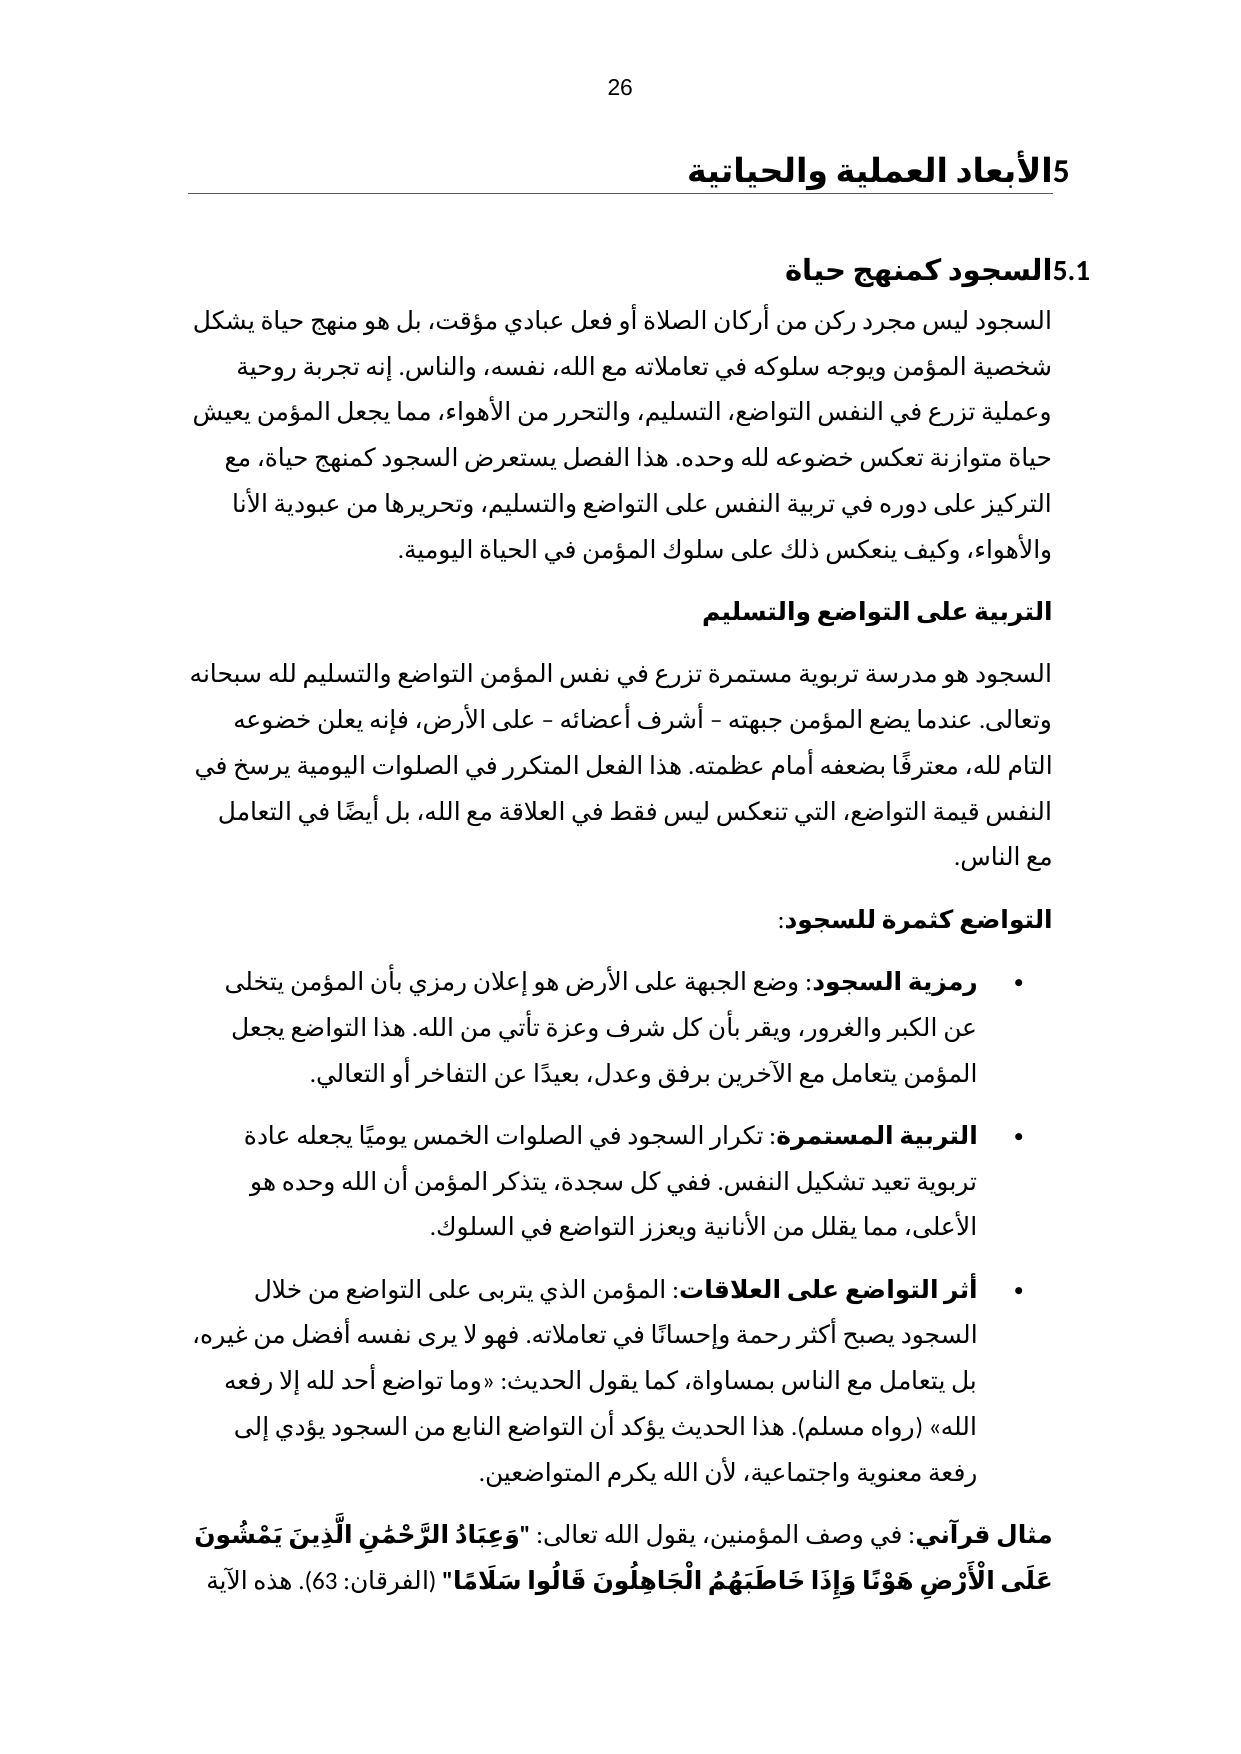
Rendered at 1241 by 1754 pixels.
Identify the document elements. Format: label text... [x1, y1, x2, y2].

list التربية المستمرة: تكرار السجود في الصلوات الخمس يوميًا يجعله عادة تربوية تعيد تشكيل النفس. ففي كل سجدة، يتذكر المؤمن أن الله وحده هو الأعلى، مما يقلل من الأنانية ويعزز التواضع في السلوك. [187, 1120, 1015, 1242]
text السجود هو مدرسة تربوية مستمرة تزرع في نفس المؤمن التواضع والتسليم لله سبحانه وتعالى. عندما يضع المؤمن جبهته – أشرف أعضائه – على الأرض، فإنه يعلن خضوعه التام لله، معترفًا بضعفه أمام عظمته. هذا الفعل المتكرر في الصلوات اليومية يرسخ في النفس قيمة التواضع، التي تنعكس ليس فقط في العلاقة مع الله، بل أيضًا في التعامل مع الناس. [187, 658, 1053, 872]
text السجود ليس مجرد ركن من أركان الصلاة أو فعل عبادي مؤقت، بل هو منهج حياة يشكل شخصية المؤمن ويوجه سلوكه في تعاملاته مع الله، نفسه، والناس. إنه تجربة روحية وعملية تزرع في النفس التواضع، التسليم، والتحرر من الأهواء، مما يجعل المؤمن يعيش حياة متوازنة تعكس خضوعه لله وحده. هذا الفصل يستعرض السجود كمنهج حياة، مع التركيز على دوره في تربية النفس على التواضع والتسليم، وتحريرها من عبودية الأنا والأهواء، وكيف ينعكس ذلك على سلوك المؤمن في الحياة اليومية. [187, 305, 1053, 564]
list رمزية السجود: وضع الجبهة على الأرض هو إعلان رمزي بأن المؤمن يتخلى عن الكبر والغرور، ويقر بأن كل شرف وعزة تأتي من الله. هذا التواضع يجعل المؤمن يتعامل مع الآخرين برفق وعدل، بعيدًا عن التفاخر أو التعالي. [187, 966, 1015, 1088]
subtitle الأبعاد العملية والحياتية [187, 150, 1053, 194]
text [187, 1519, 1053, 1596]
subtitle السجود كمنهج حياة [187, 252, 1053, 287]
list أثر التواضع على العلاقات: المؤمن الذي يتربى على التواضع من خلال السجود يصبح أكثر رحمة وإحسانًا في تعاملاته. فهو لا يرى نفسه أفضل من غيره، بل يتعامل مع الناس بمساواة، كما يقول الحديث: «وما تواضع أحد لله إلا رفعه الله» (رواه مسلم). هذا الحديث يؤكد أن التواضع النابع من السجود يؤدي إلى رفعة معنوية واجتماعية، لأن الله يكرم المتواضعين. [187, 1274, 1015, 1487]
text التواضع كثمرة للسجود: [187, 904, 1053, 934]
text التربية على التواضع والتسليم [187, 596, 1053, 627]
